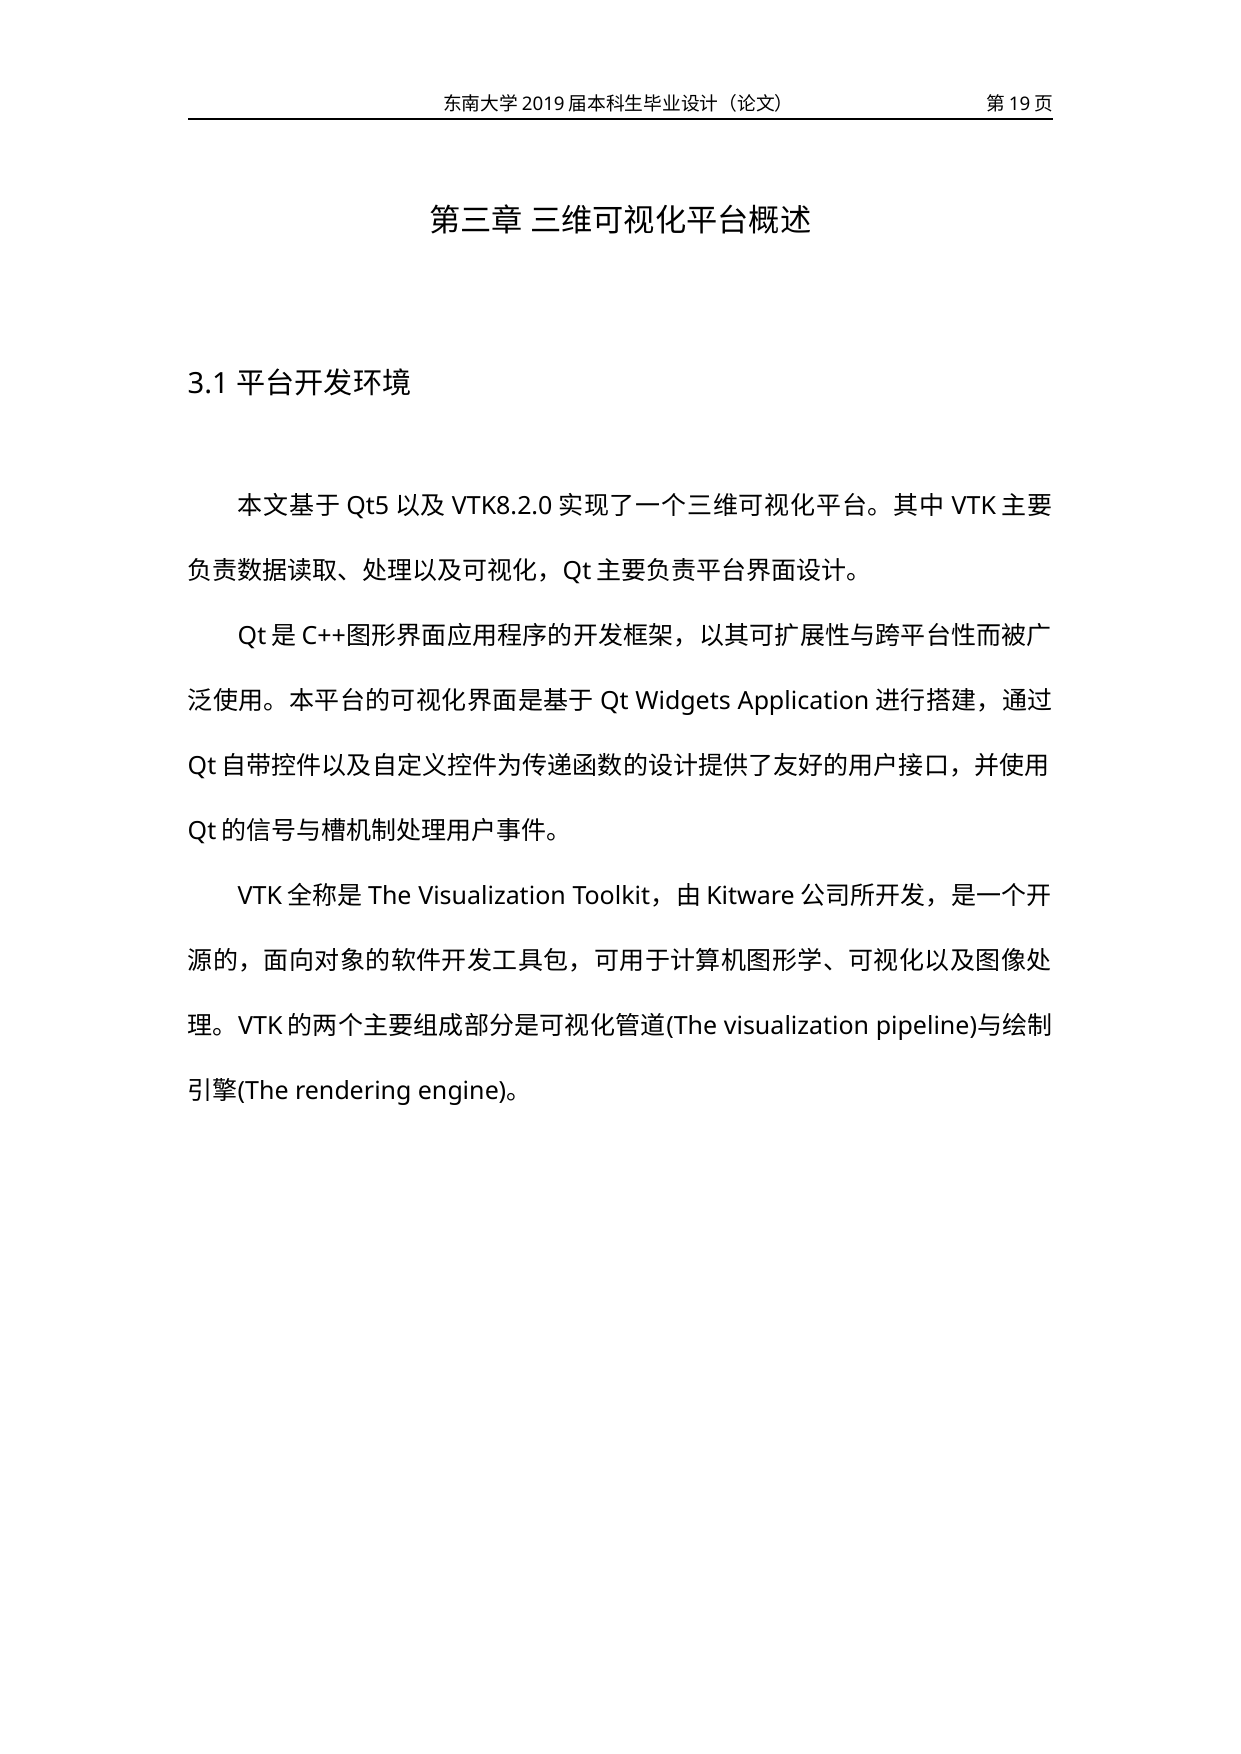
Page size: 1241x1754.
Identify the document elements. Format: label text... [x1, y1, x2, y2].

text 第三章 三维可视化平台概述 [187, 185, 1053, 250]
text 本文基于Qt5以及VTK8.2.0实现了一个三维可视化平台。其中VTK主要负责数据读取、处理以及可视化，Qt主要负责平台界面设计。 [187, 471, 1053, 601]
subtitle 3.1 平台开发环境 [187, 348, 1053, 413]
text VTK全称是The Visualization Toolkit，由Kitware公司所开发，是一个开源的，面向对象的软件开发工具包，可用于计算机图形学、可视化以及图像处理。VTK的两个主要组成部分是可视化管道(The visualization pipeline)与绘制引擎(The rendering engine)。 [187, 861, 1053, 1121]
text Qt是C++图形界面应用程序的开发框架，以其可扩展性与跨平台性而被广泛使用。本平台的可视化界面是基于Qt Widgets Application进行搭建，通过Qt自带控件以及自定义控件为传递函数的设计提供了友好的用户接口，并使用Qt的信号与槽机制处理用户事件。 [187, 601, 1053, 861]
